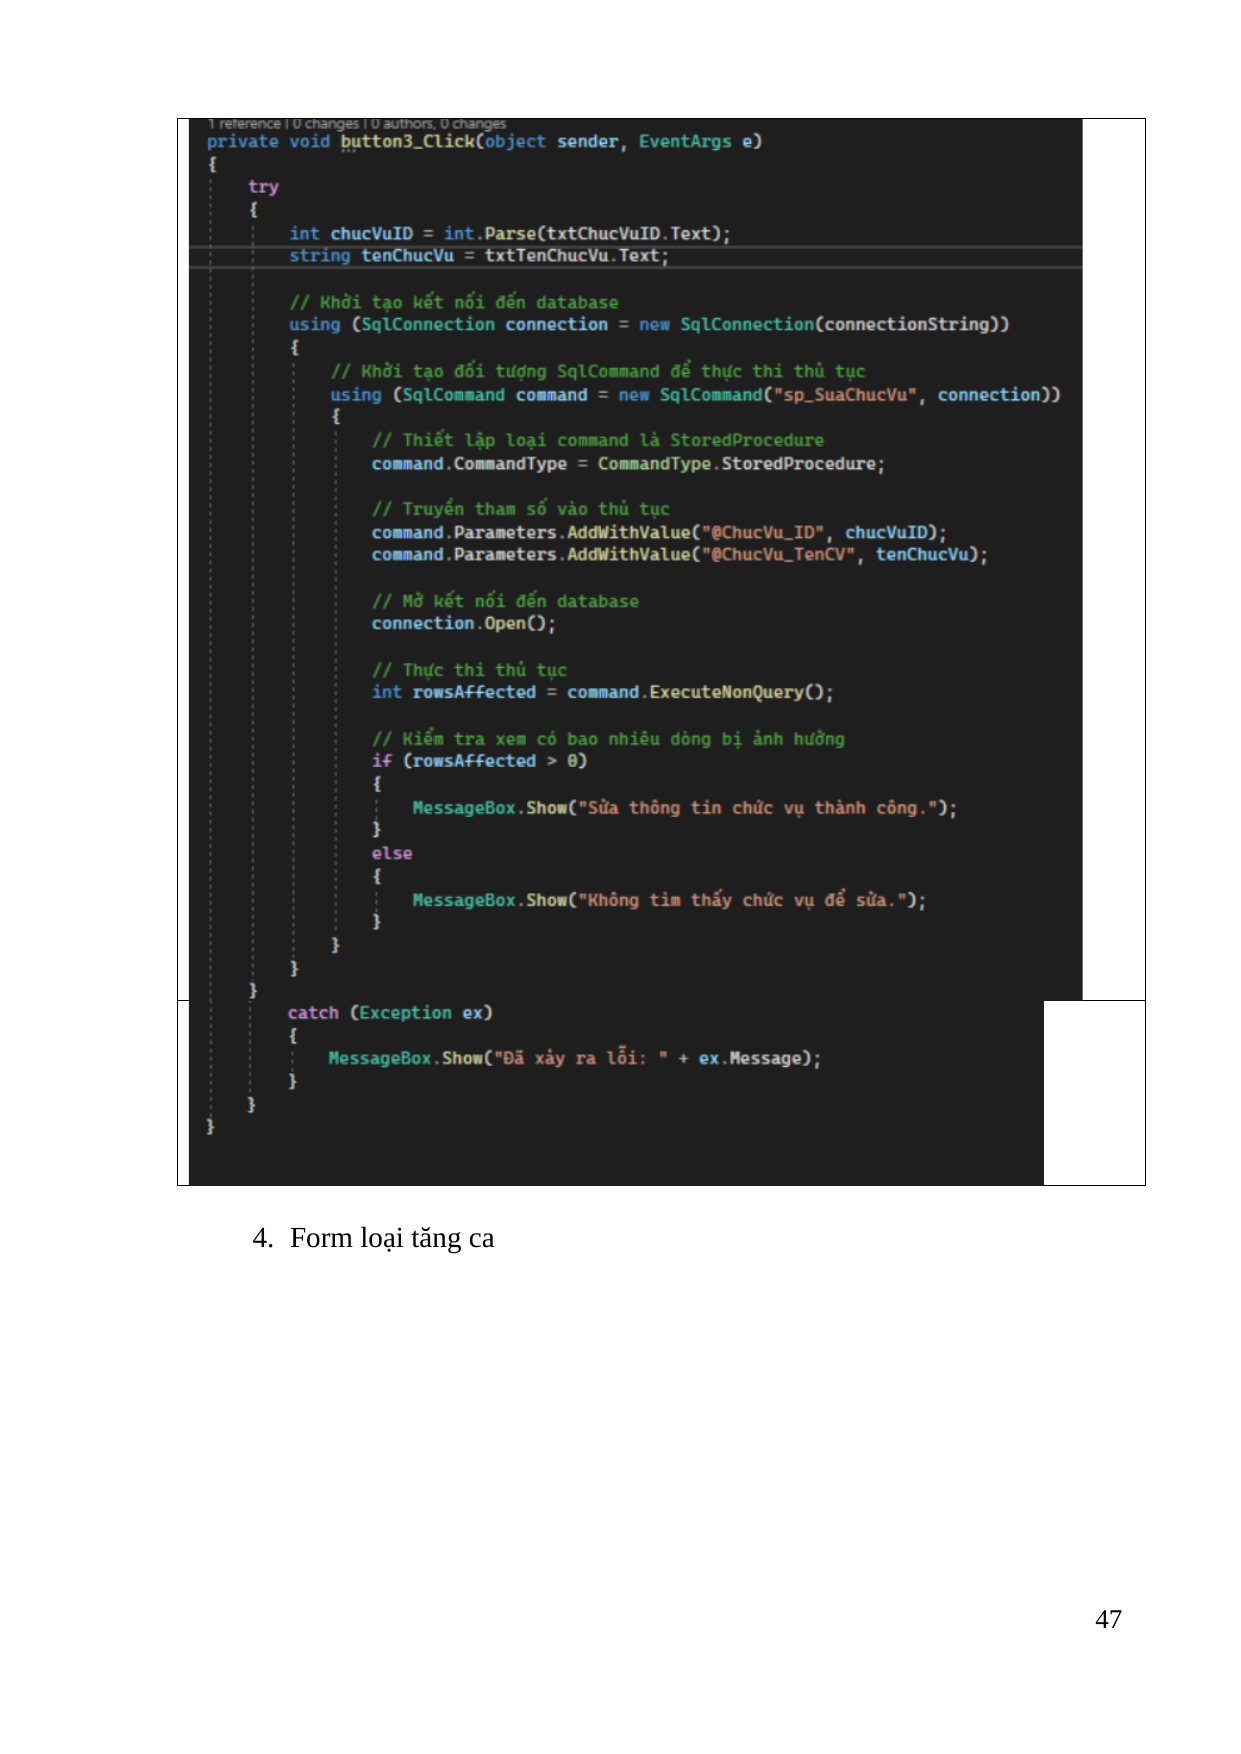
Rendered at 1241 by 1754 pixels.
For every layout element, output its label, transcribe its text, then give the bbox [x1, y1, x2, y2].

table_cell [1083, 119, 1145, 1000]
picture [188, 119, 1083, 1186]
table_cell [1044, 1001, 1145, 1185]
table_cell [178, 1001, 188, 1185]
table_cell [178, 119, 188, 1000]
list Form loại tăng ca [252, 1220, 1122, 1253]
